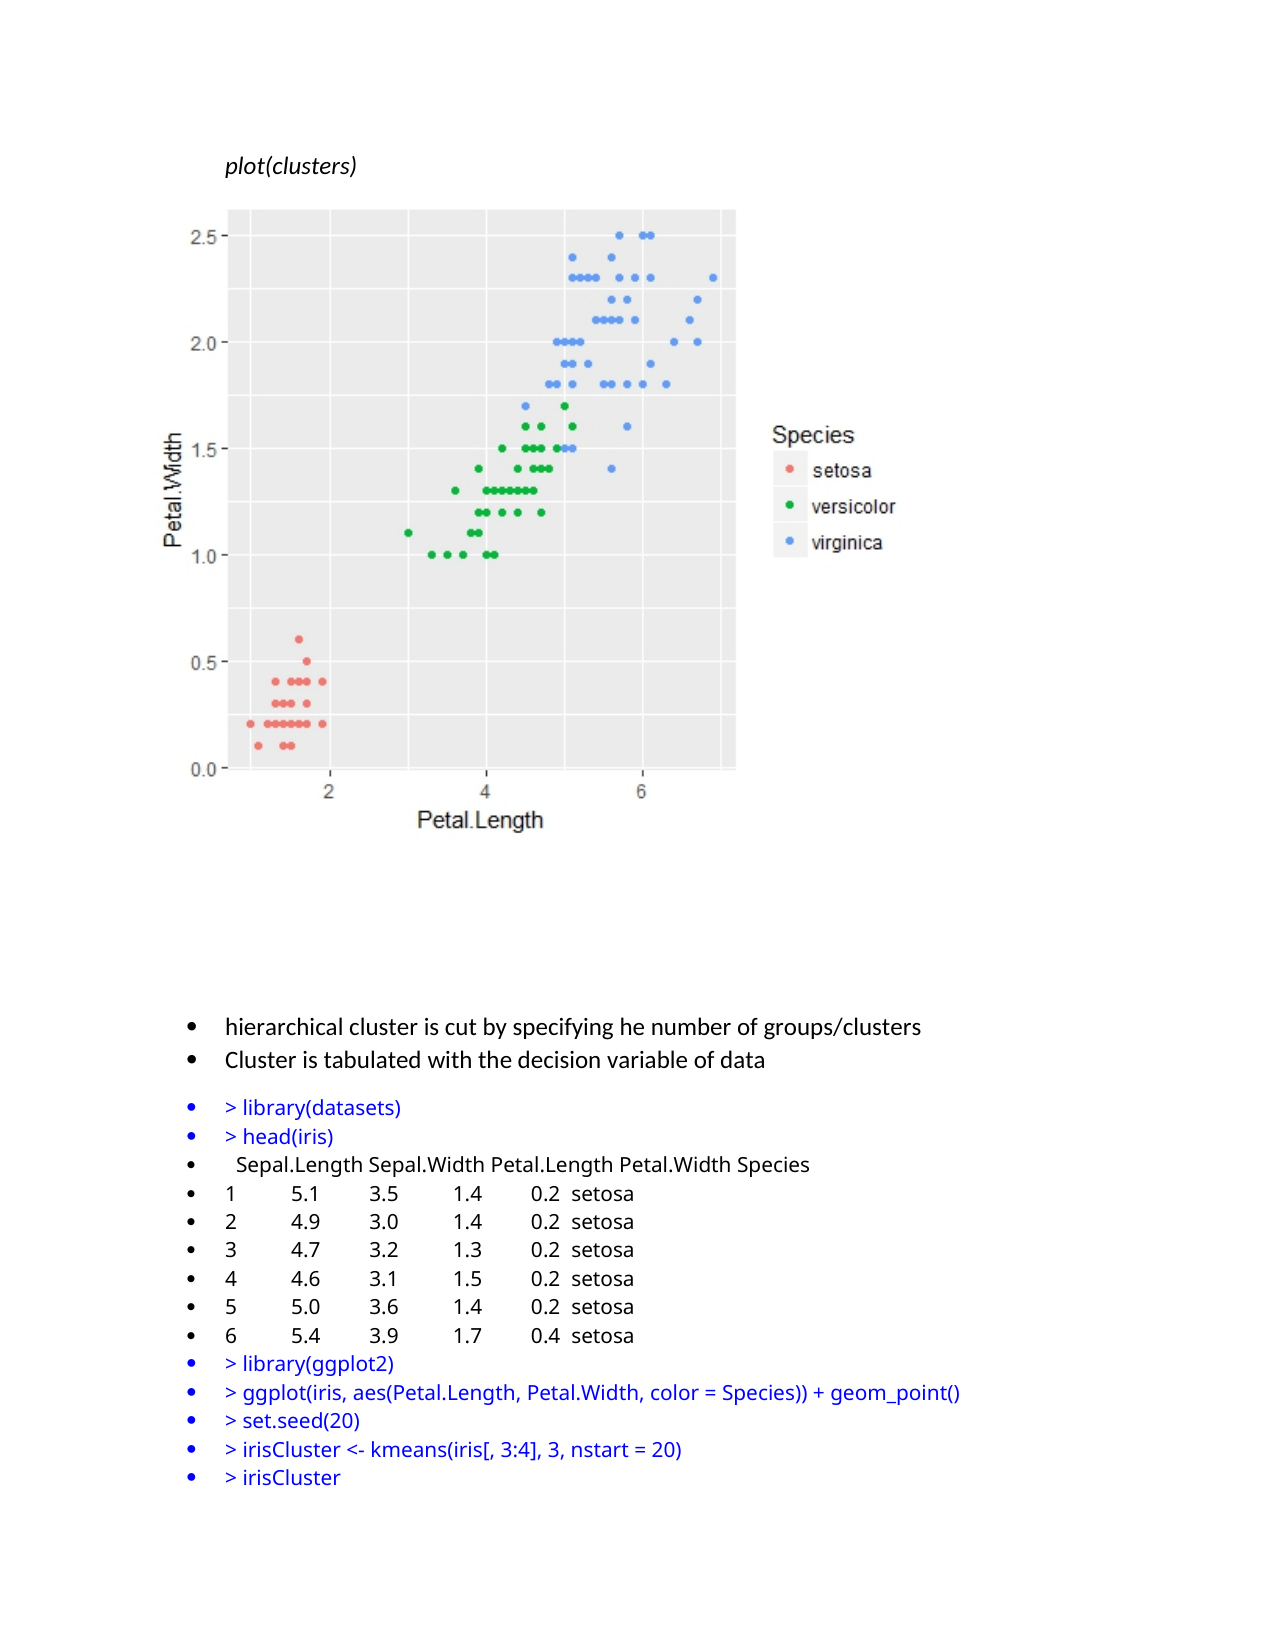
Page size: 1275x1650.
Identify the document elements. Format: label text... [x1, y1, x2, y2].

list > set.seed(20) [187, 1406, 1125, 1435]
list 3 4.7 3.2 1.3 0.2 setosa [187, 1236, 1125, 1264]
list > head(iris) [187, 1122, 1125, 1150]
text plot(clusters) [225, 150, 1125, 181]
picture [150, 199, 919, 844]
list 1 5.1 3.5 1.4 0.2 setosa [187, 1179, 1125, 1207]
list Cluster is tabulated with the decision variable of data [187, 1044, 1125, 1074]
list 2 4.9 3.0 1.4 0.2 setosa [187, 1207, 1125, 1236]
list > library(datasets) [187, 1093, 1125, 1122]
list Sepal.Length Sepal.Width Petal.Length Petal.Width Species [187, 1150, 1125, 1179]
list 6 5.4 3.9 1.7 0.4 setosa [187, 1321, 1125, 1349]
list 5 5.0 3.6 1.4 0.2 setosa [187, 1292, 1125, 1321]
list hierarchical cluster is cut by specifying he number of groups/clusters [187, 1011, 1125, 1041]
list > irisCluster [187, 1463, 1125, 1492]
list 4 4.6 3.1 1.5 0.2 setosa [187, 1264, 1125, 1292]
list > irisCluster <- kmeans(iris[, 3:4], 3, nstart = 20) [187, 1435, 1125, 1463]
list > library(ggplot2) [187, 1349, 1125, 1378]
list > ggplot(iris, aes(Petal.Length, Petal.Width, color = Species)) + geom_point() [187, 1378, 1125, 1406]
